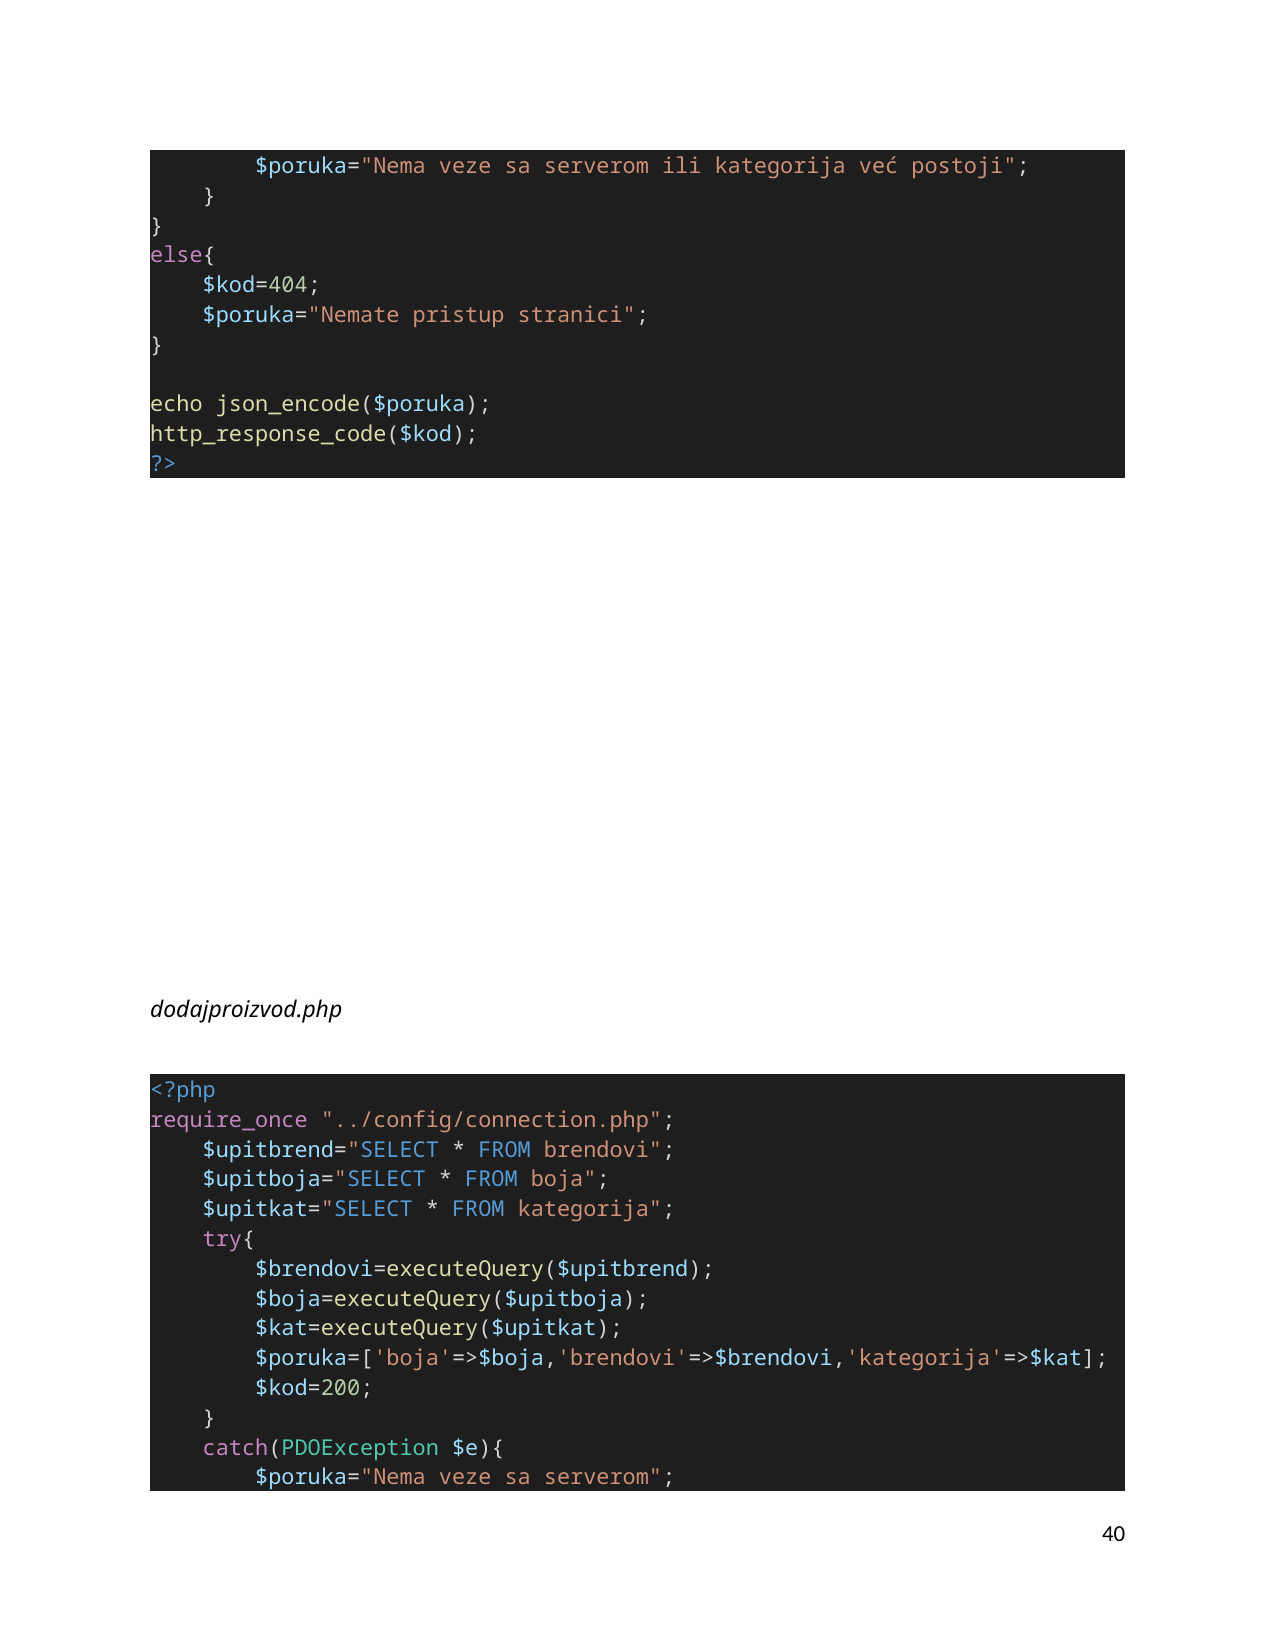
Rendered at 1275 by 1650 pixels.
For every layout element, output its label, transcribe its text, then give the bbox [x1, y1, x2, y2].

text } [150, 180, 1125, 209]
text $boja=executeQuery($upitboja); [150, 1282, 1125, 1312]
text try{ [150, 1223, 1125, 1253]
subtitle dodajproizvod.php [150, 993, 1125, 1024]
text ?> [150, 448, 1125, 478]
text $poruka="Nema veze sa serverom ili kategorija već postoji"; [150, 150, 1125, 180]
text $upitkat="SELECT * FROM kategorija"; [150, 1193, 1125, 1223]
text $upitboja="SELECT * FROM boja"; [150, 1163, 1125, 1193]
text } [150, 209, 1125, 239]
text else{ [150, 239, 1125, 269]
text require_once "../config/connection.php"; [150, 1104, 1125, 1133]
text $poruka="Nema veze sa serverom"; [150, 1461, 1125, 1491]
text $kat=executeQuery($upitkat); [150, 1312, 1125, 1342]
text http_response_code($kod); [150, 418, 1125, 448]
text } [150, 1402, 1125, 1431]
text catch(PDOException $e){ [150, 1431, 1125, 1461]
text $poruka="Nemate pristup stranici"; [150, 299, 1125, 329]
text <?php [150, 1074, 1125, 1104]
text $kod=200; [150, 1372, 1125, 1402]
text $poruka=['boja'=>$boja,'brendovi'=>$brendovi,'kategorija'=>$kat]; [150, 1342, 1125, 1372]
text $kod=404; [150, 269, 1125, 299]
text $brendovi=executeQuery($upitbrend); [150, 1253, 1125, 1282]
text echo json_encode($poruka); [150, 388, 1125, 418]
text } [150, 329, 1125, 358]
text $upitbrend="SELECT * FROM brendovi"; [150, 1133, 1125, 1163]
